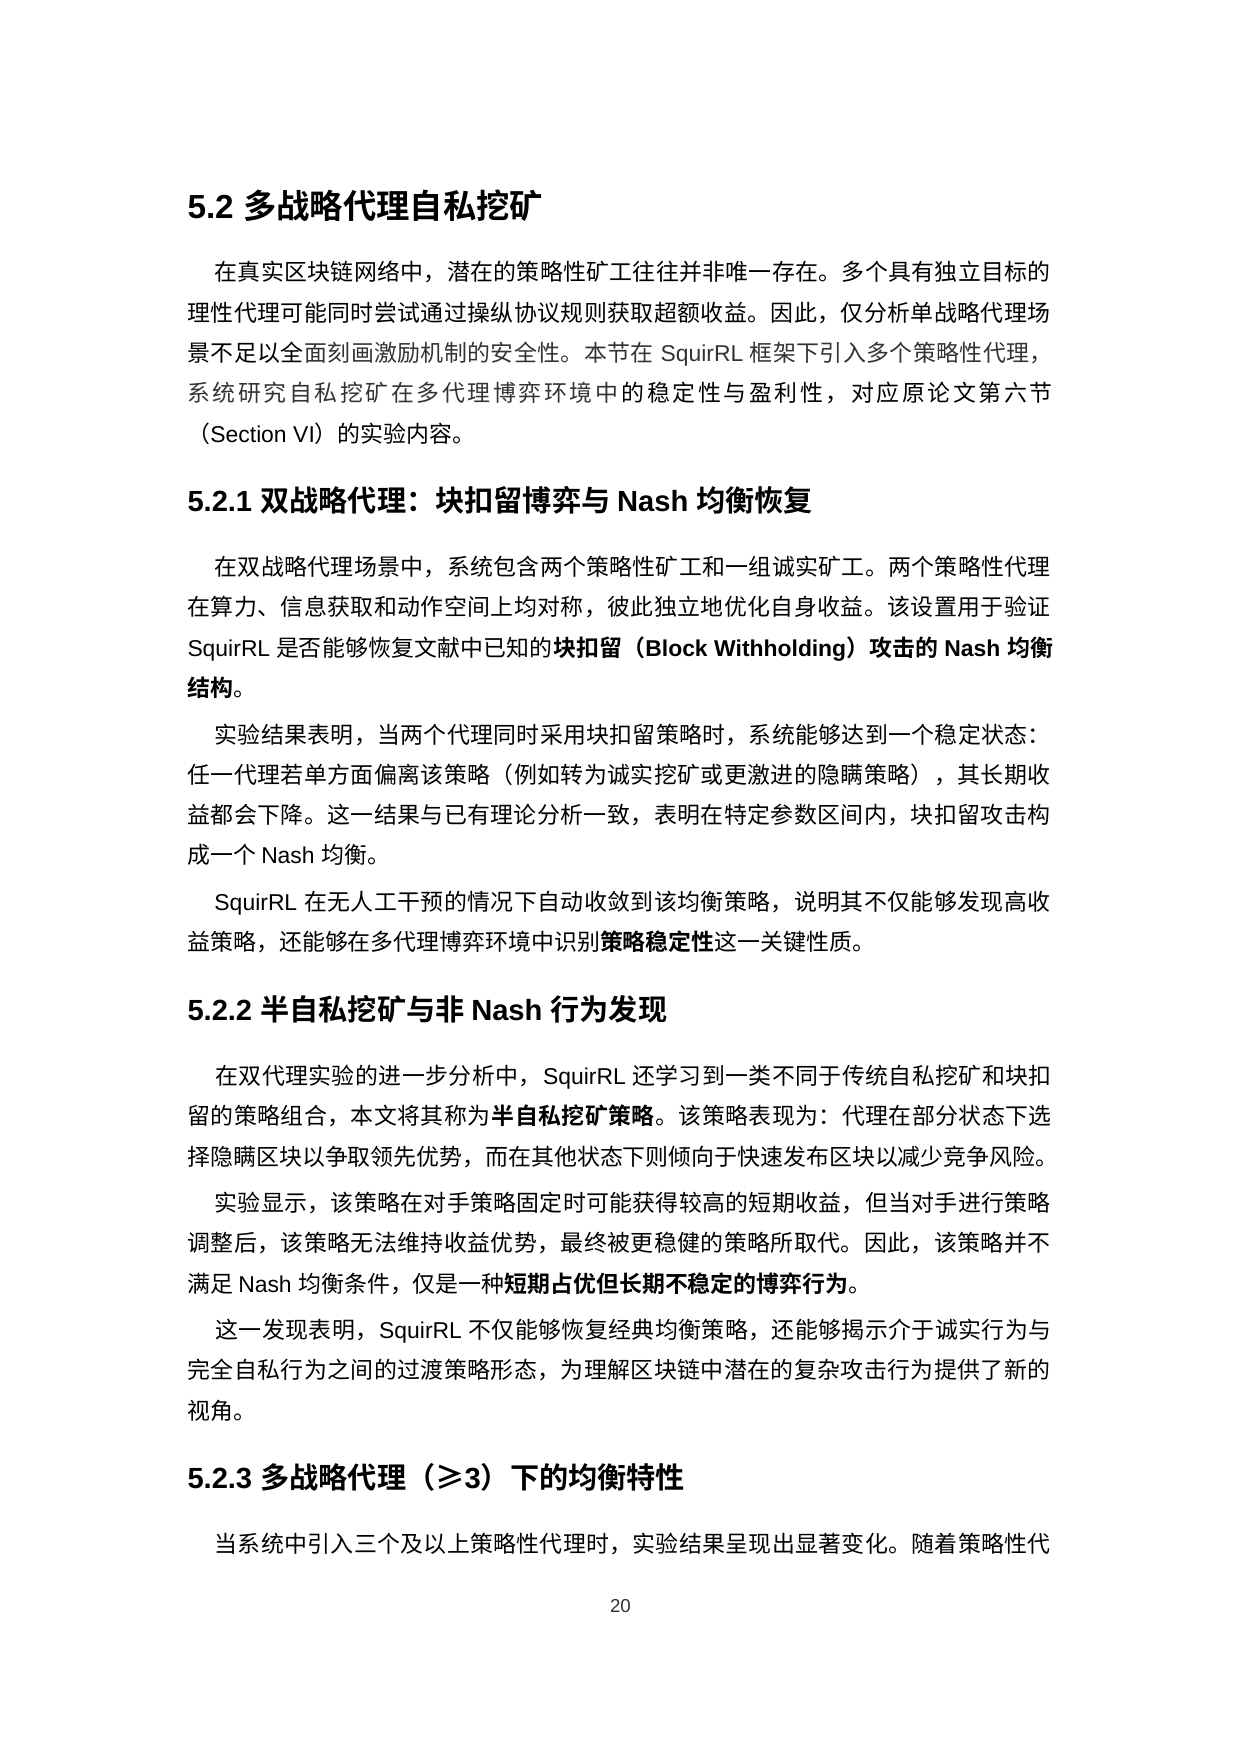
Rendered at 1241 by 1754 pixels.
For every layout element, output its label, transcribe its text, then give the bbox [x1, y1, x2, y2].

text 在真实区块链网络中，潜在的策略性矿工往往并非唯一存在。多个具有独立目标的理性代理可能同时尝试通过操纵协议规则获取超额收益。因此，仅分析单战略代理场景不足以全面刻画激励机制的安全性。本节在 SquirRL 框架下引入多个策略性代理，系统研究自私挖矿在多代理博弈环境中的稳定性与盈利性，对应原论文第六节（Section VI）的实验内容。 [187, 251, 1053, 452]
subtitle 5.2.3 多战略代理（≥3）下的均衡特性 [187, 1436, 1053, 1516]
text SquirRL 在无人工干预的情况下自动收敛到该均衡策略，说明其不仅能够发现高收益策略，还能够在多代理博弈环境中识别策略稳定性这一关键性质。 [187, 880, 1053, 961]
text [187, 1523, 1053, 1563]
subtitle 5.2.2 半自私挖矿与非 Nash 行为发现 [187, 967, 1053, 1048]
text 在双战略代理场景中，系统包含两个策略性矿工和一组诚实矿工。两个策略性代理在算力、信息获取和动作空间上均对称，彼此独立地优化自身收益。该设置用于验证 SquirRL 是否能够恢复文献中已知的块扣留（Block Withholding）攻击的 Nash 均衡结构。 [187, 545, 1053, 707]
text 实验结果表明，当两个代理同时采用块扣留策略时，系统能够达到一个稳定状态：任一代理若单方面偏离该策略（例如转为诚实挖矿或更激进的隐瞒策略），其长期收益都会下降。这一结果与已有理论分析一致，表明在特定参数区间内，块扣留攻击构成一个 Nash 均衡。 [187, 713, 1053, 874]
text 实验显示，该策略在对手策略固定时可能获得较高的短期收益，但当对手进行策略调整后，该策略无法维持收益优势，最终被更稳健的策略所取代。因此，该策略并不满足 Nash 均衡条件，仅是一种短期占优但长期不稳定的博弈行为。 [187, 1181, 1053, 1302]
subtitle 5.2.1 双战略代理：块扣留博弈与 Nash 均衡恢复 [187, 458, 1053, 539]
text 这一发现表明，SquirRL 不仅能够恢复经典均衡策略，还能够揭示介于诚实行为与完全自私行为之间的过渡策略形态，为理解区块链中潜在的复杂攻击行为提供了新的视角。 [187, 1308, 1053, 1429]
subtitle 5.2 多战略代理自私挖矿 [187, 164, 1053, 244]
text 在双代理实验的进一步分析中，SquirRL 还学习到一类不同于传统自私挖矿和块扣留的策略组合，本文将其称为半自私挖矿策略。该策略表现为：代理在部分状态下选择隐瞒区块以争取领先优势，而在其他状态下则倾向于快速发布区块以减少竞争风险。 [187, 1054, 1053, 1175]
